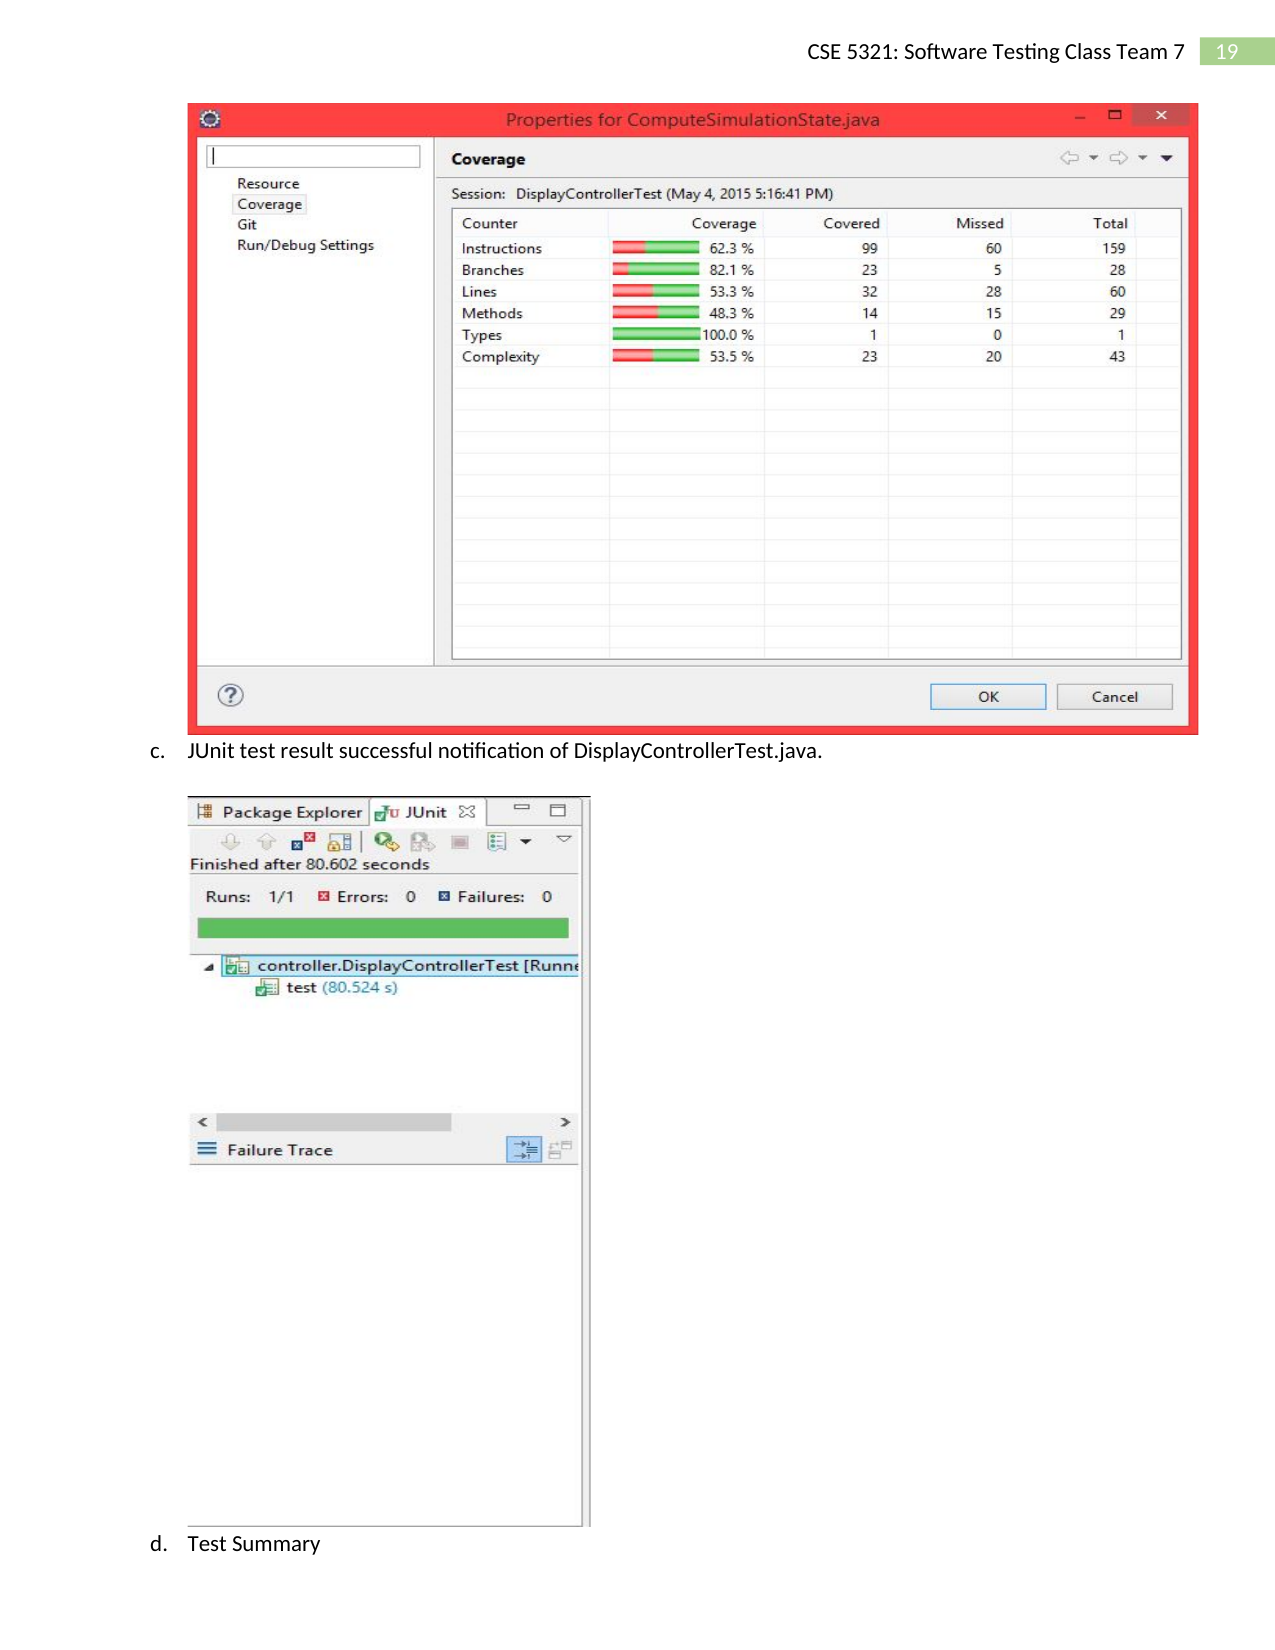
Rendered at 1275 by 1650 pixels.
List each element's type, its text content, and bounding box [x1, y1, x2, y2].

picture [187, 796, 591, 1527]
picture [187, 103, 1199, 735]
list JUnit test result successful notification of DisplayControllerTest.java. [150, 736, 1200, 764]
list Test Summary [150, 1529, 1200, 1557]
